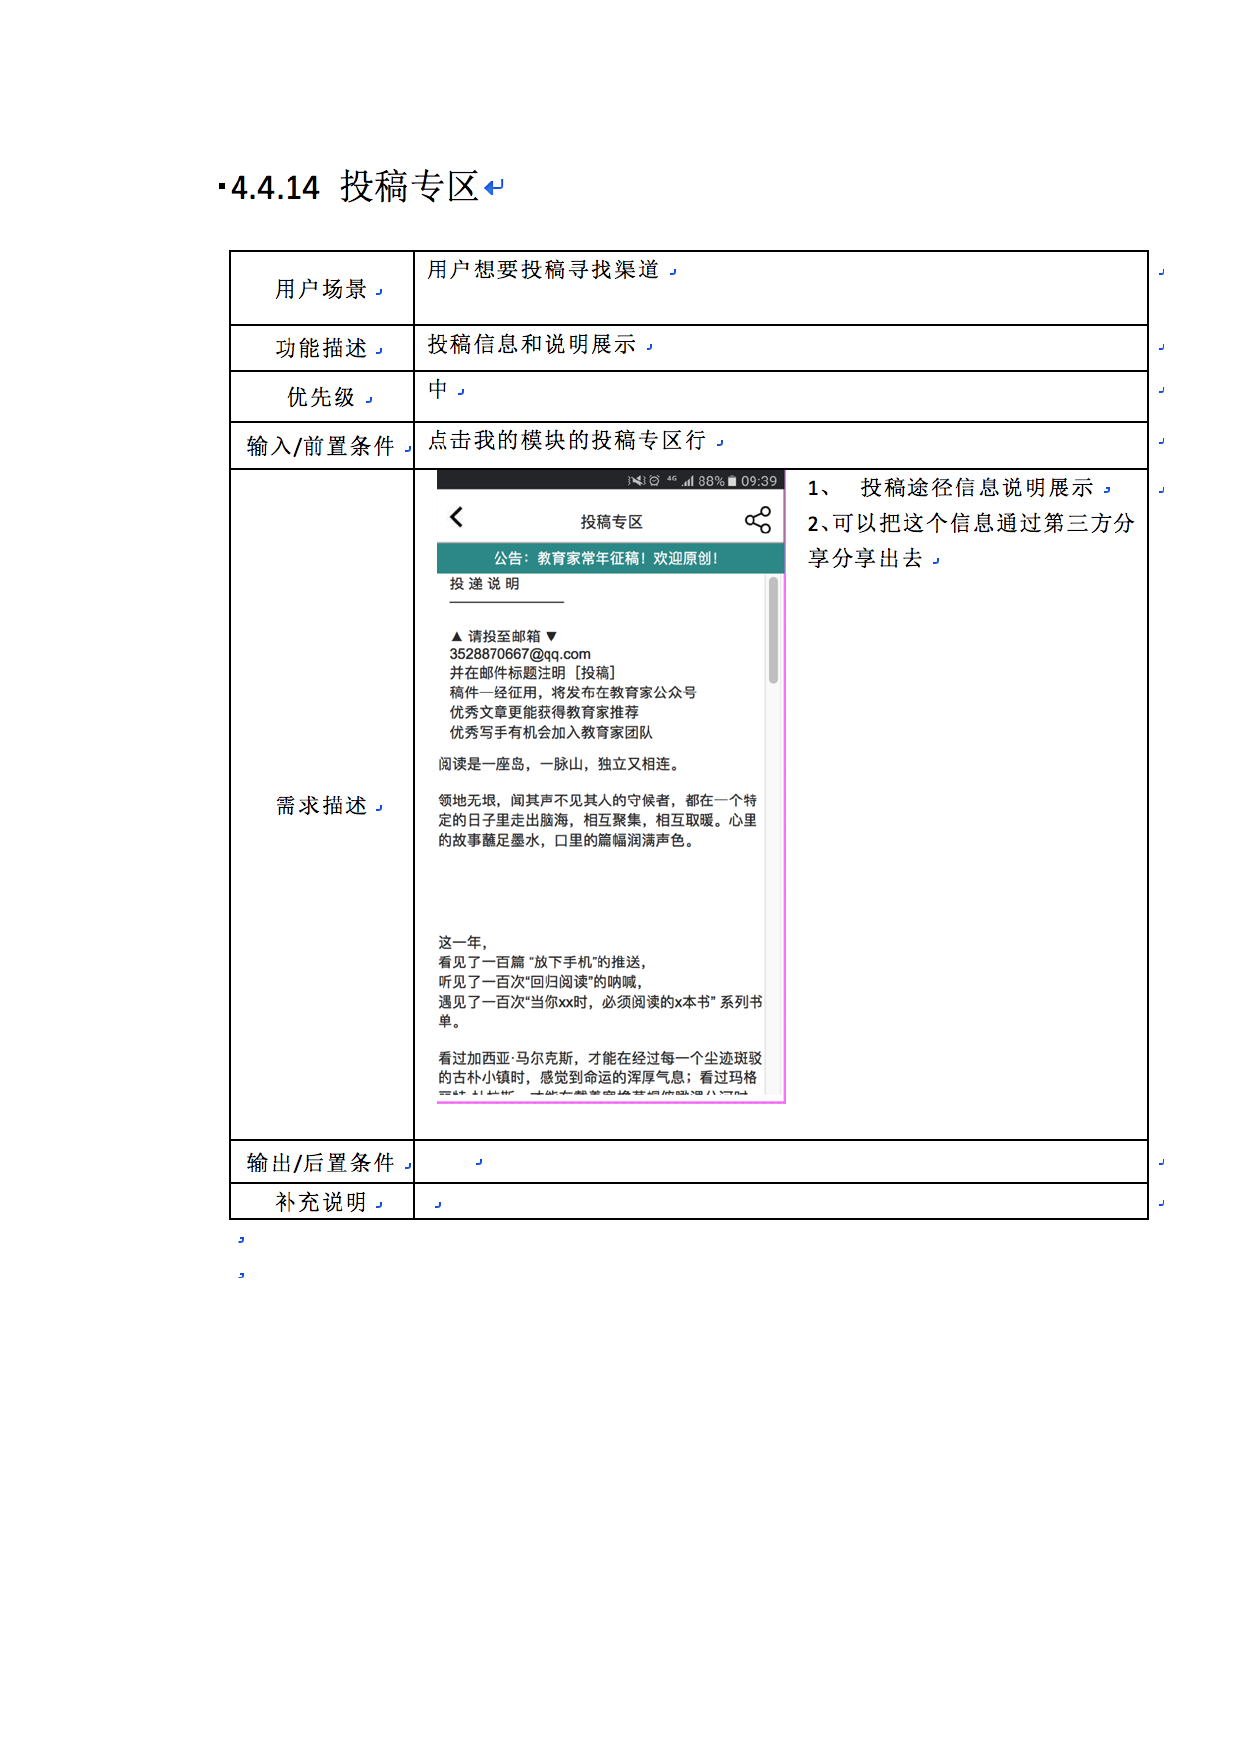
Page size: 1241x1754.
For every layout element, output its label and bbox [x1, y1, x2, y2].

picture [187, 162, 1241, 1278]
